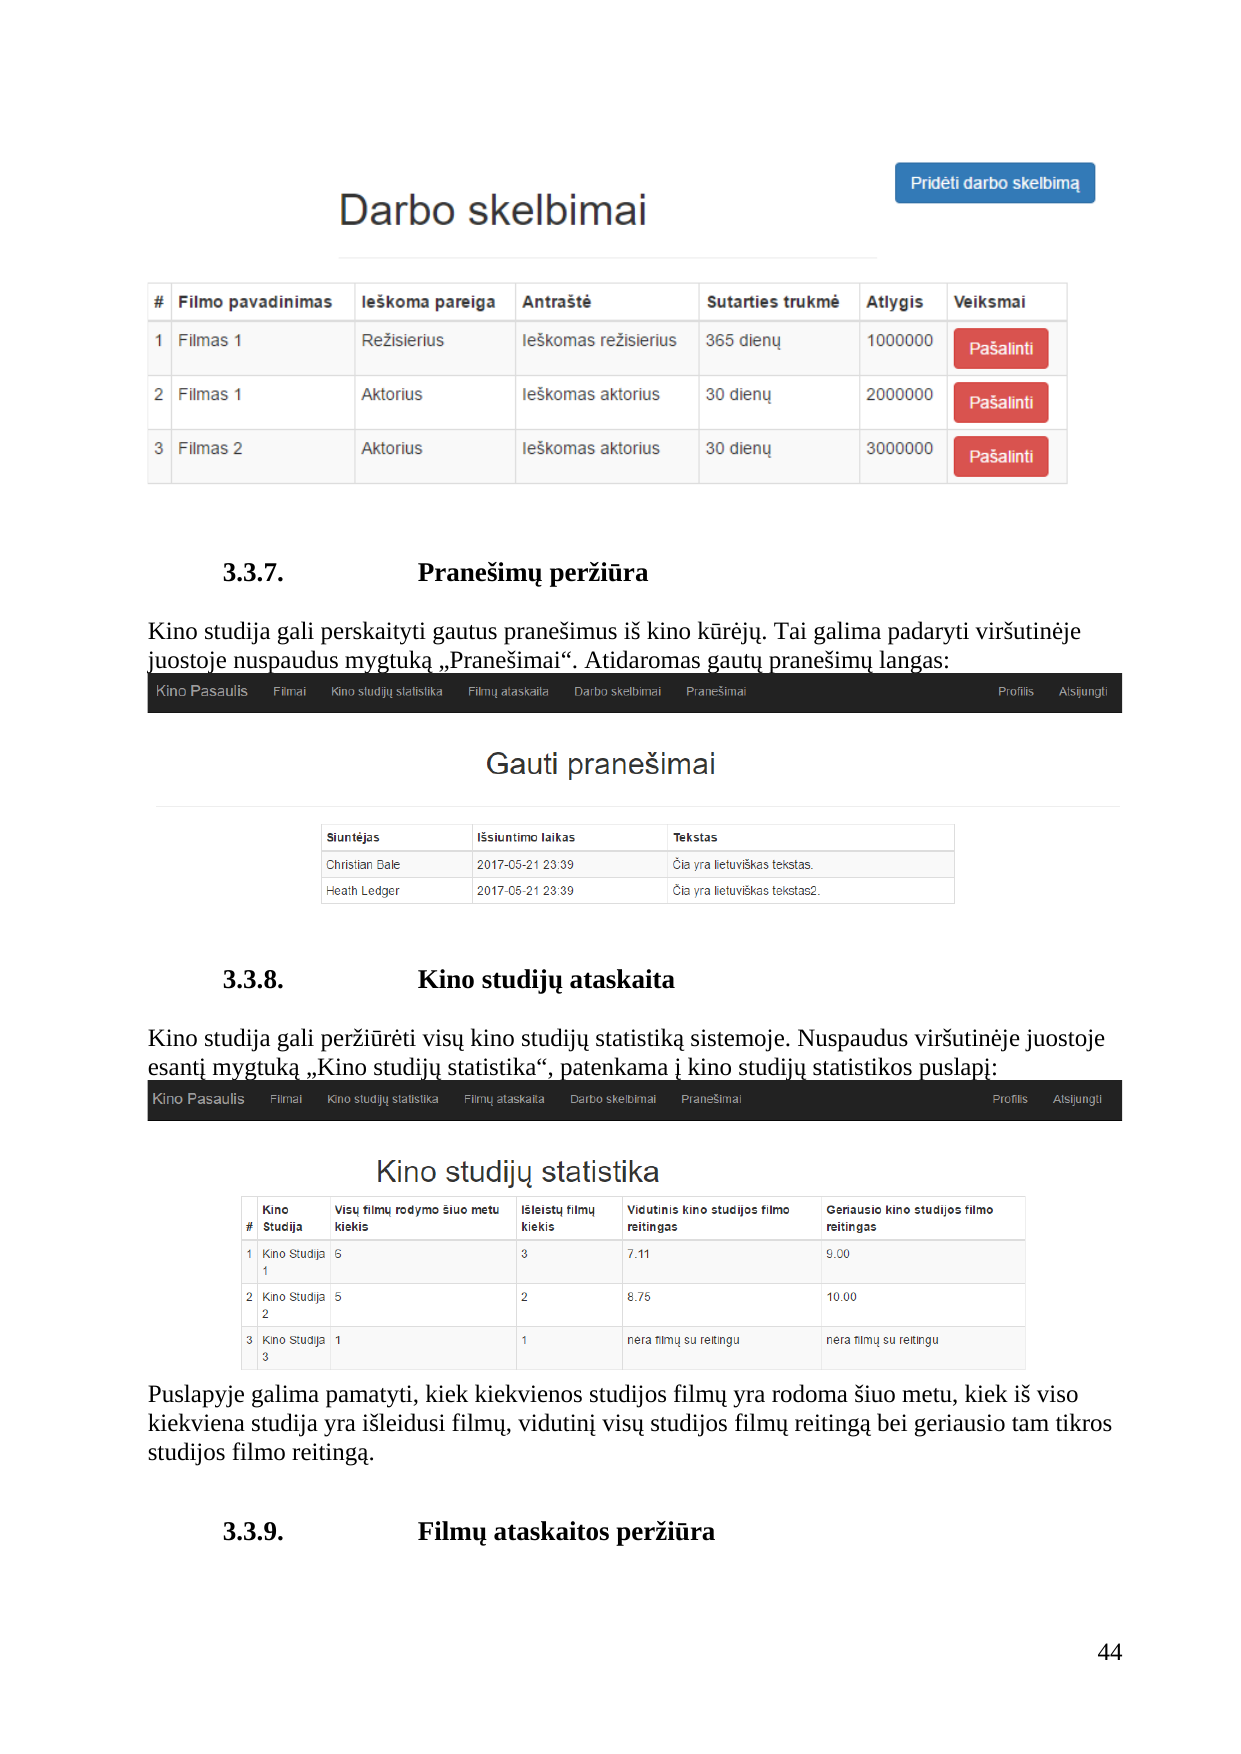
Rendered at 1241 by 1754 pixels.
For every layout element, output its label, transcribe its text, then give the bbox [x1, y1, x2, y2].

picture [147, 147, 1123, 507]
subtitle Filmų ataskaitos peržiūra [223, 1515, 1122, 1546]
text Puslapyje galima pamatyti, kiek kiekvienos studijos filmų yra rodoma šiuo metu, kiek iš viso kiekviena studija yra išleidusi filmų, vidutinį visų studijos filmų reitingą bei geriausio tam tikros studijos filmo reitingą. [148, 1380, 1122, 1466]
picture [147, 1080, 1123, 1380]
text Kino studija gali perskaityti gautus pranešimus iš kino kūrėjų. Tai galima padaryti viršutinėje juostoje nuspaudus mygtuką „Pranešimai“. Atidaromas gautų pranešimų langas: [148, 616, 1122, 673]
text Kino studija gali peržiūrėti visų kino studijų statistiką sistemoje. Nuspaudus viršutinėje juostoje esantį mygtuką „Kino studijų statistika“, patenkama į kino studijų statistikos puslapį: [148, 1023, 1122, 1080]
subtitle Kino studijų ataskaita [223, 963, 1122, 994]
subtitle Pranešimų peržiūra [223, 556, 1122, 587]
picture [147, 673, 1123, 914]
